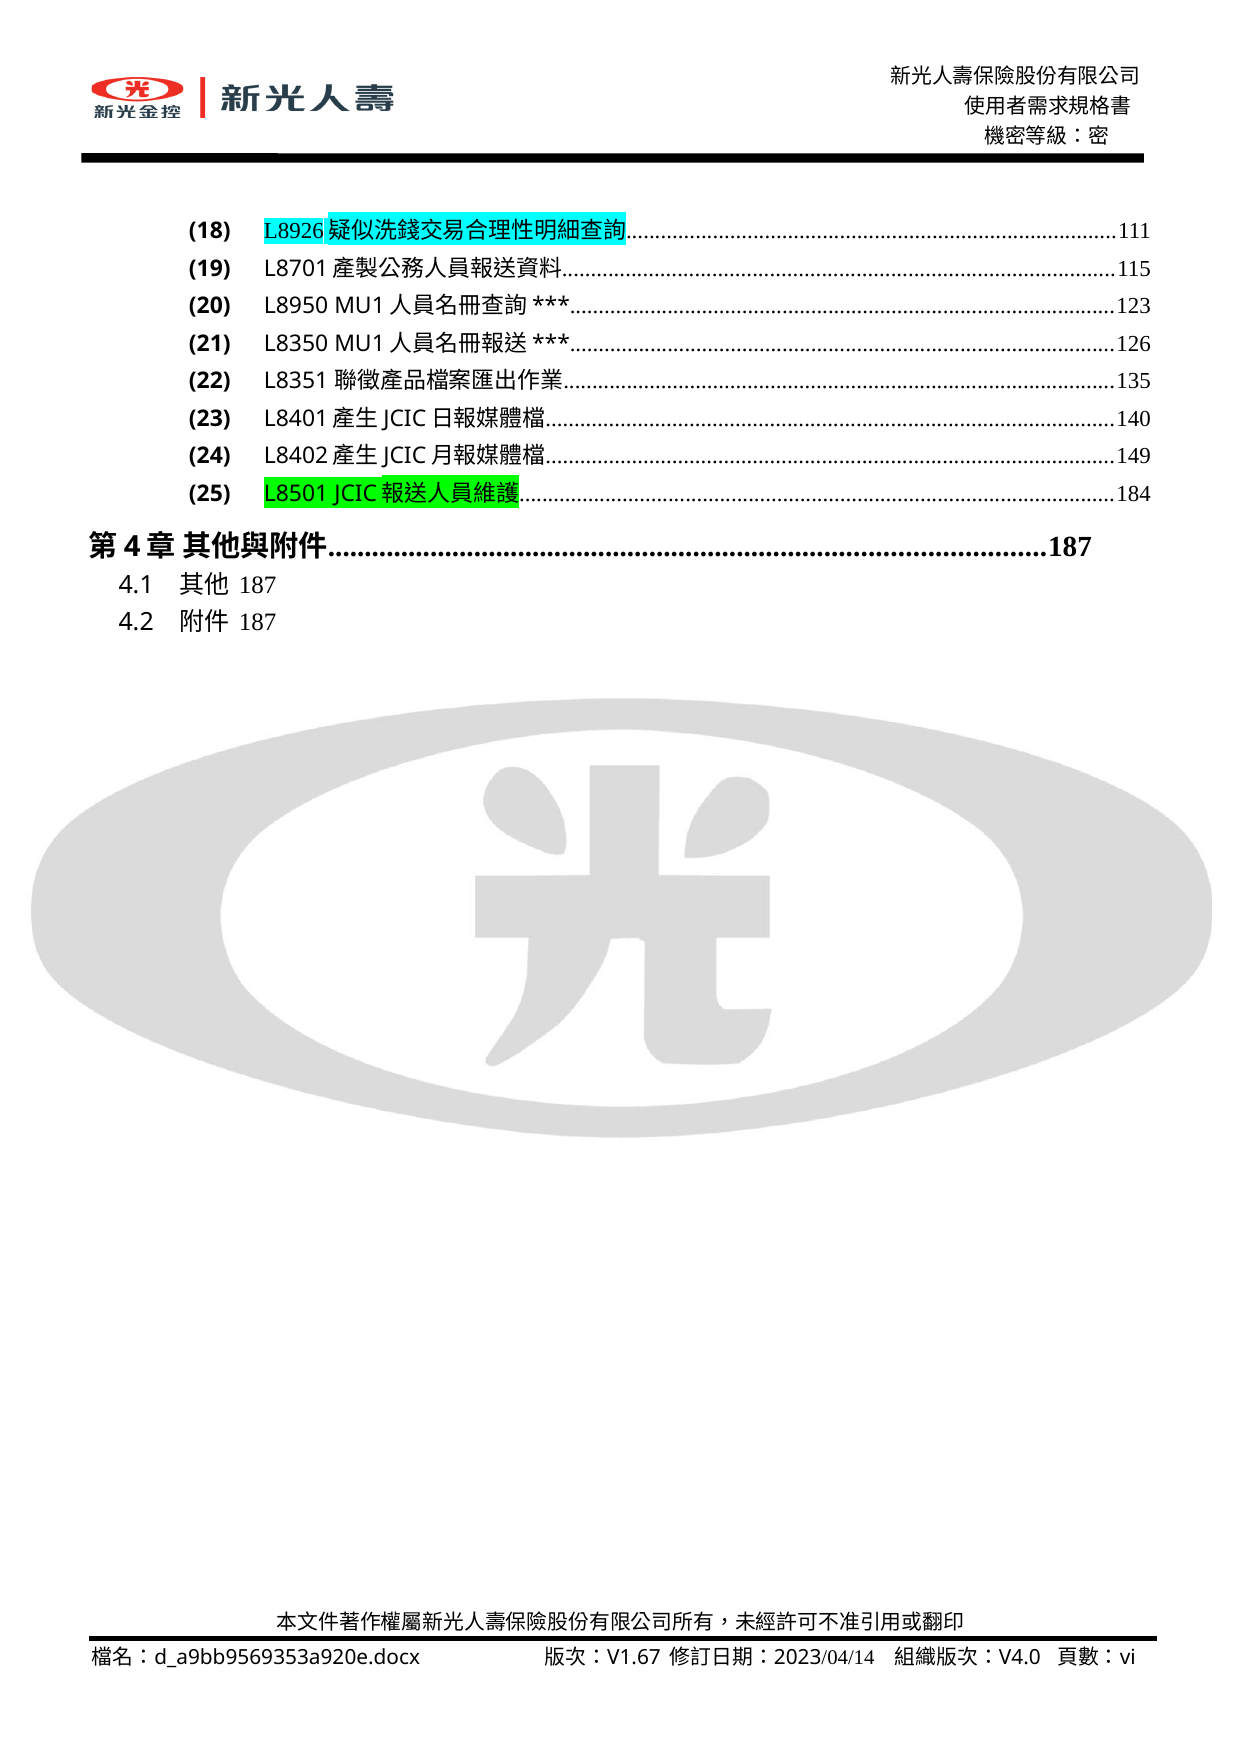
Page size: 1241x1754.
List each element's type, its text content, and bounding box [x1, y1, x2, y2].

text (25) L8501 JCIC報送人員維護 184 [189, 473, 1152, 510]
text (24) L8402產生JCIC月報媒體檔 149 [189, 435, 1152, 473]
text (22) L8351 聯徵產品檔案匯出作業 135 [189, 360, 1152, 398]
text 第4章 其他與附件 187 [89, 523, 1152, 565]
text (18) L8926疑似洗錢交易合理性明細查詢 111 [189, 210, 1152, 248]
text (23) L8401產生JCIC日報媒體檔 140 [189, 398, 1152, 435]
text 4.2 附件 187 [118, 601, 1152, 637]
text (19) L8701產製公務人員報送資料 115 [189, 248, 1152, 285]
picture [91, 61, 417, 118]
text (20) L8950 MU1人員名冊查詢 *** 123 [189, 285, 1152, 323]
text (21) L8350 MU1人員名冊報送 *** 126 [189, 323, 1152, 360]
picture [25, 690, 1215, 1144]
text 4.1 其他 187 [118, 565, 1152, 601]
